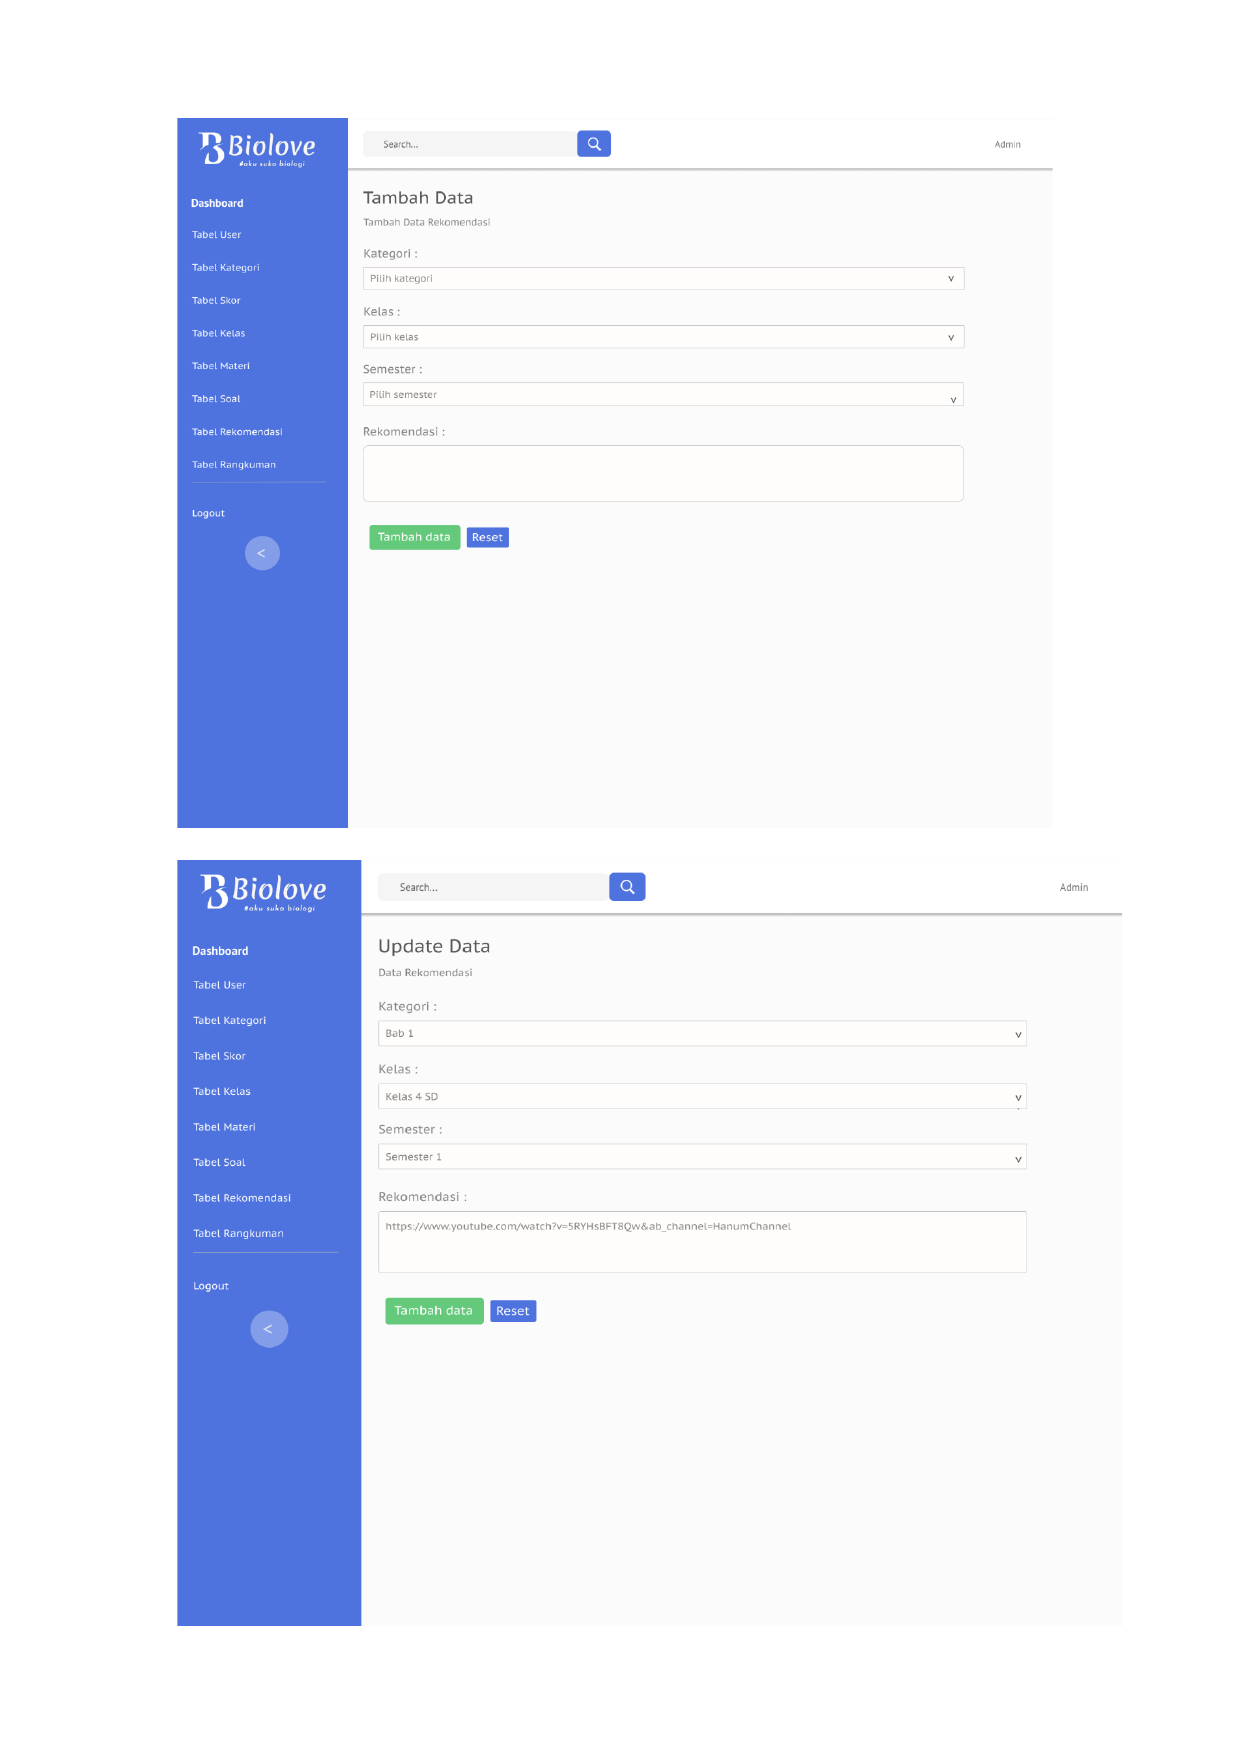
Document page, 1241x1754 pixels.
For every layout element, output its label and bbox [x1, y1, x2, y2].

picture [177, 860, 1123, 1626]
picture [177, 118, 1053, 828]
